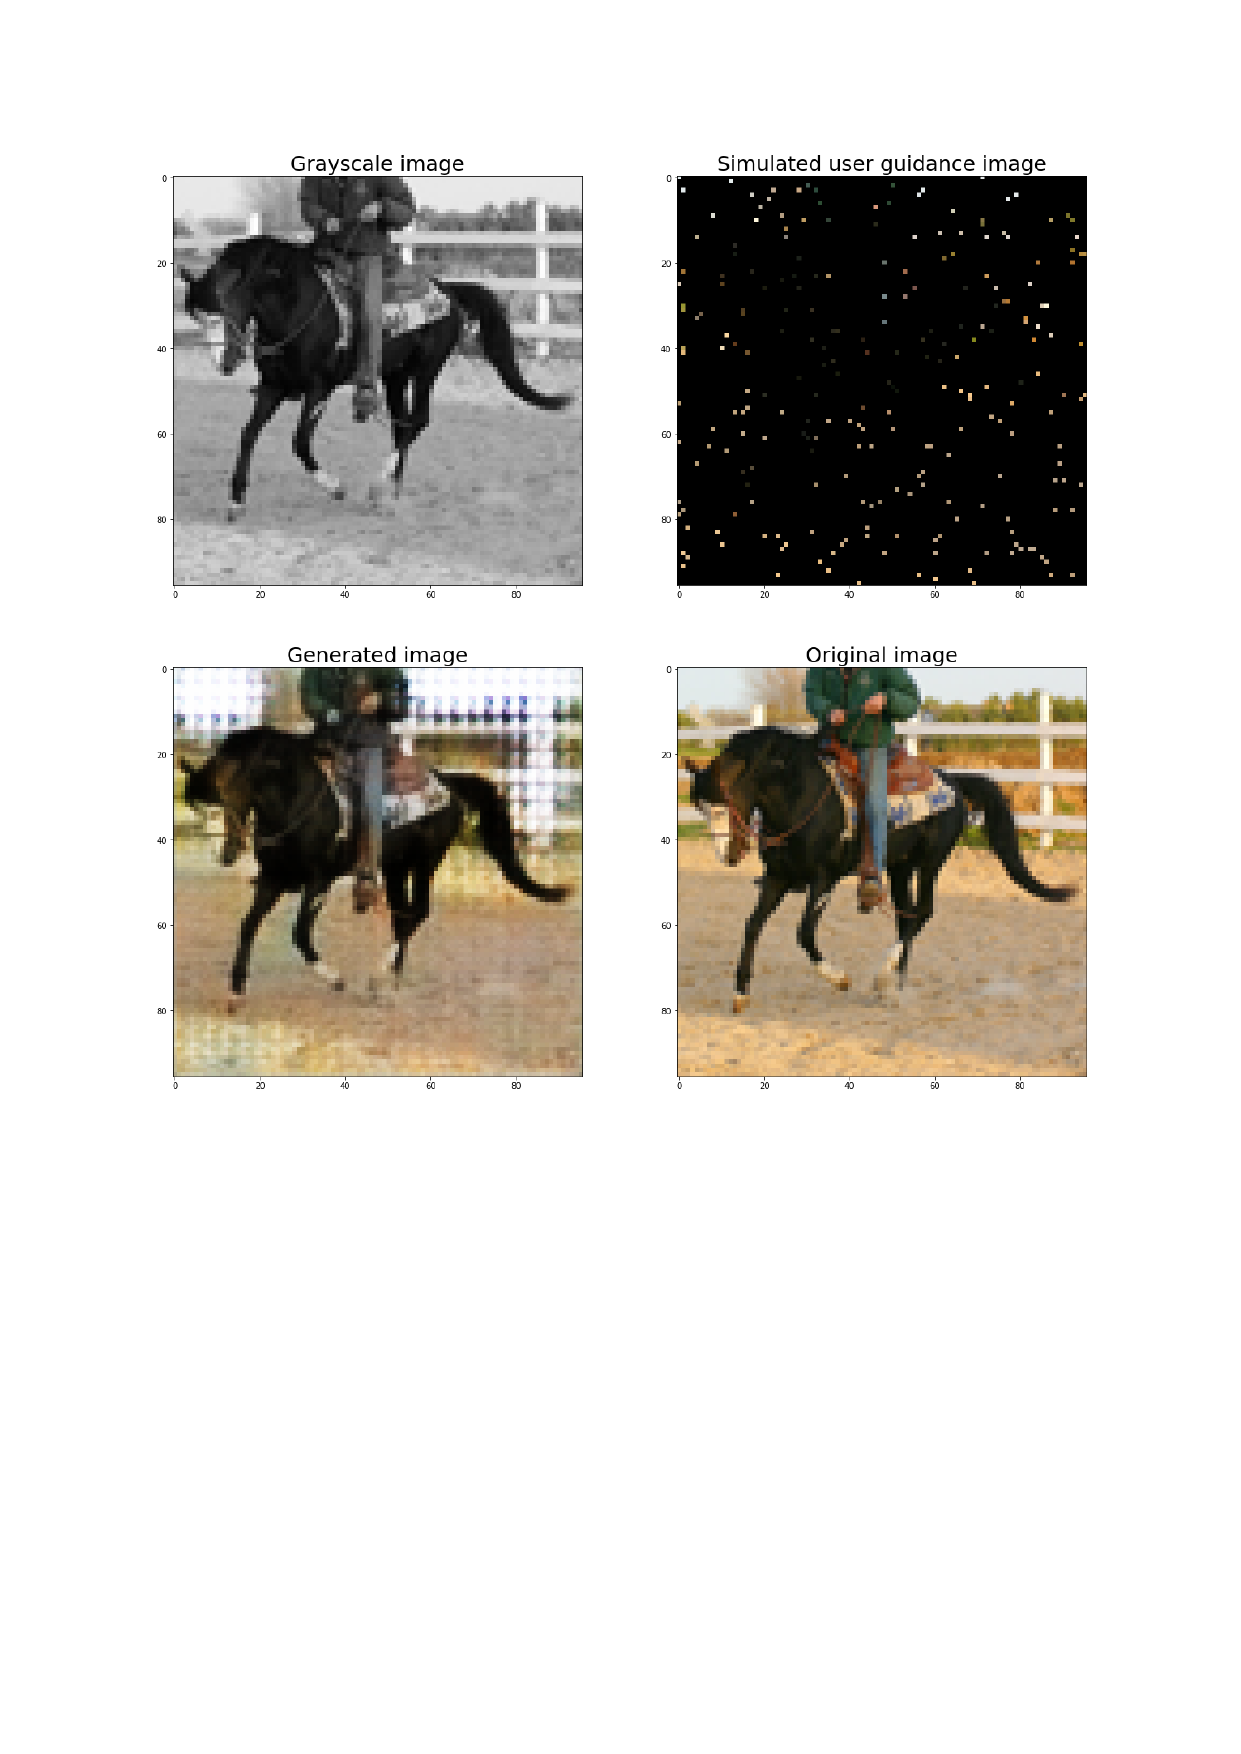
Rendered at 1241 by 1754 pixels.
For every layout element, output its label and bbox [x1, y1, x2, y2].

picture [150, 150, 1091, 1096]
